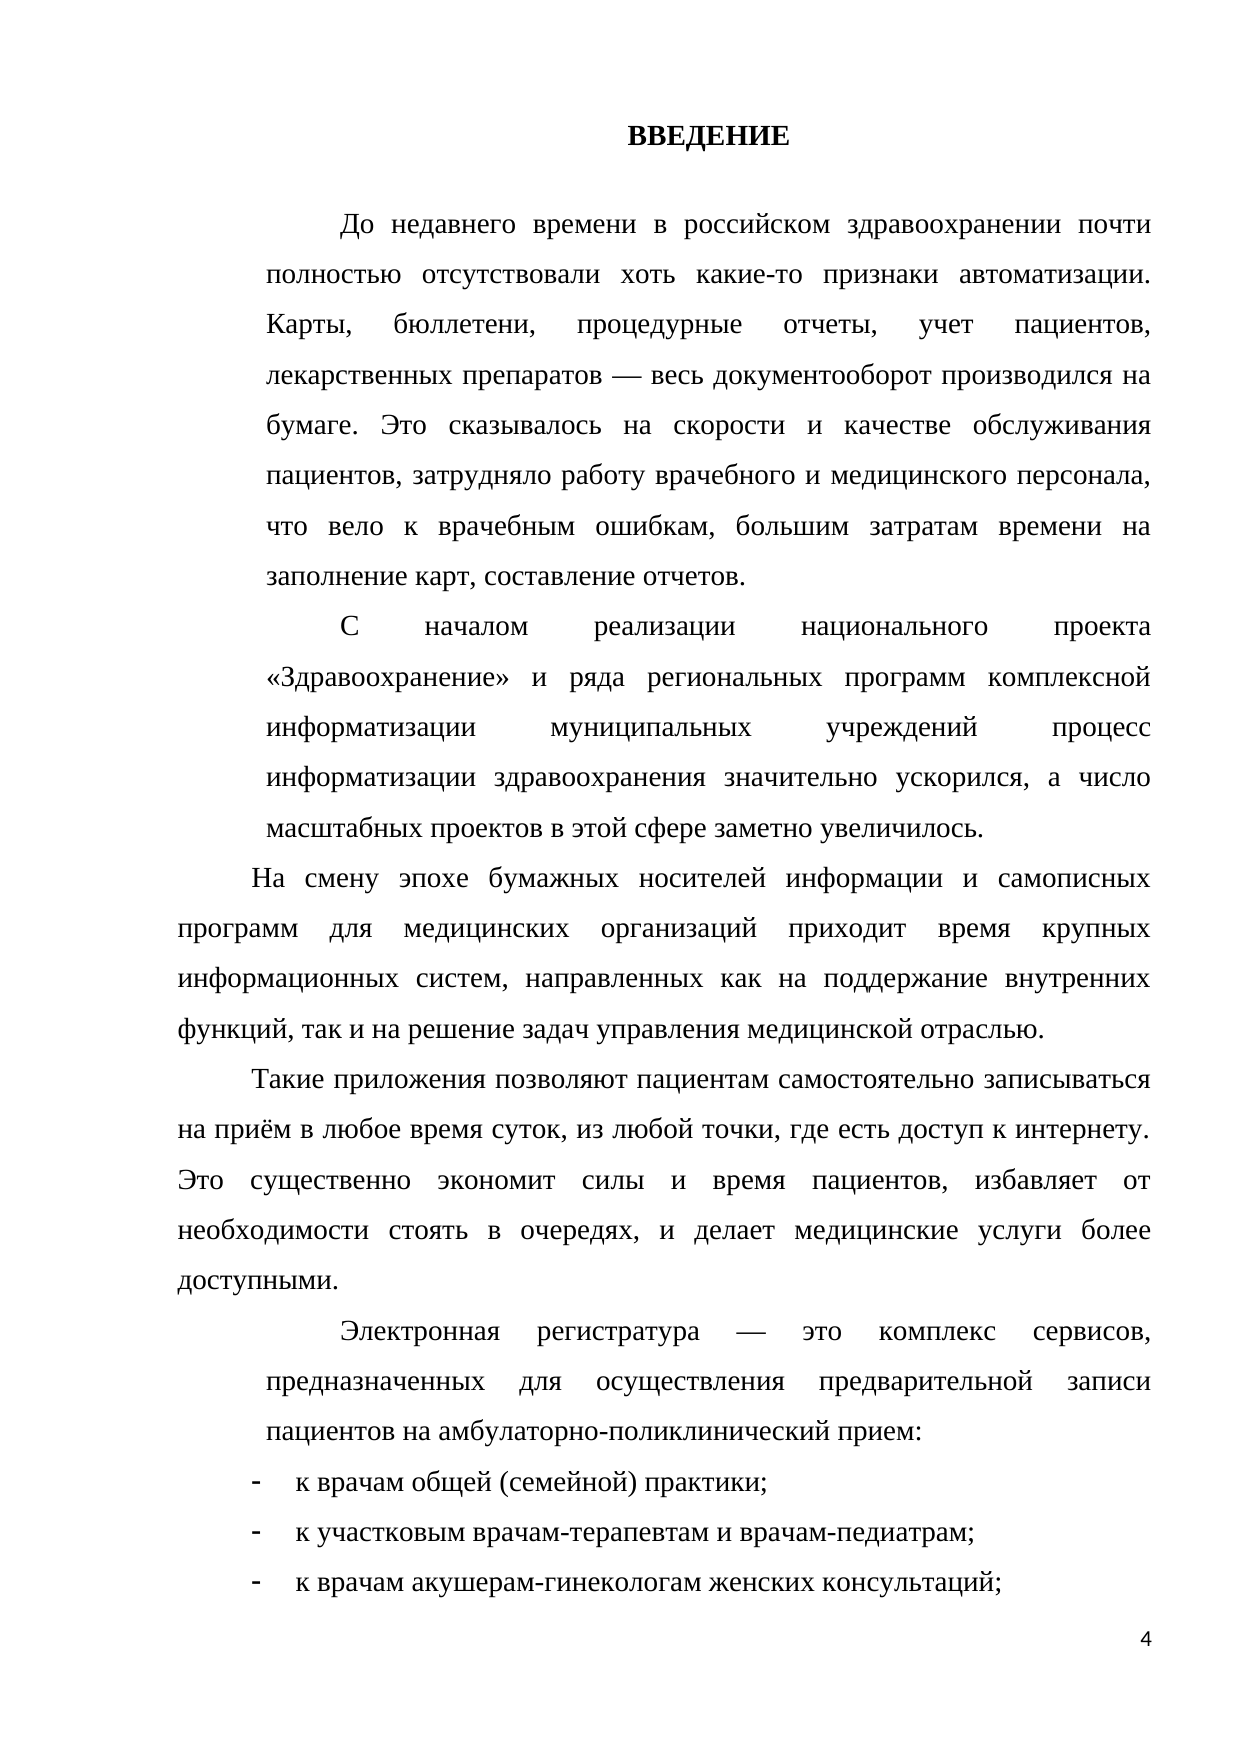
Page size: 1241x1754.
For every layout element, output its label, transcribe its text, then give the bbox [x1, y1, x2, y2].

list Такие приложения позволяют пациентам самостоятельно записываться на приём в любое время суток, из любой точки, где есть доступ к интернету. Это существенно экономит силы и время пациентов, избавляет от необходимости стоять в очередях, и делает медицинские услуги более доступными. [177, 1061, 1152, 1296]
list На смену эпохе бумажных носителей информации и самописных программ для медицинских организаций приходит время крупных информационных систем, направленных как на поддержание внутренних функций, так и на решение задач управления медицинской отраслью. [177, 860, 1152, 1044]
list к врачам общей (семейной) практики; [236, 1464, 1152, 1497]
subtitle ВВЕДЕНИЕ [266, 118, 1152, 152]
list к врачам акушерам-гинекологам женских консультаций; [236, 1564, 1152, 1598]
text Электронная регистратура — это комплекс сервисов, предназначенных для осуществления предварительной записи пациентов на амбулаторно-поликлинический прием: [266, 1313, 1152, 1447]
list к участковым врачам-терапевтам и врачам-педиатрам; [236, 1514, 1152, 1548]
text До недавнего времени в российском здравоохранении почти полностью отсутствовали хоть какие-то признаки автоматизации. Карты, бюллетени, процедурные отчеты, учет пациентов, лекарственных препаратов — весь документооборот производился на бумаге. Это сказывалось на скорости и качестве обслуживания пациентов, затрудняло работу врачебного и медицинского персонала, что вело к врачебным ошибкам, большим затратам времени на заполнение карт, составление отчетов. [266, 206, 1152, 592]
text С началом реализации национального проекта «Здравоохранение» и ряда региональных программ комплексной информатизации муниципальных учреждений процесс информатизации здравоохранения значительно ускорился, а число масштабных проектов в этой сфере заметно увеличилось. [266, 608, 1152, 843]
